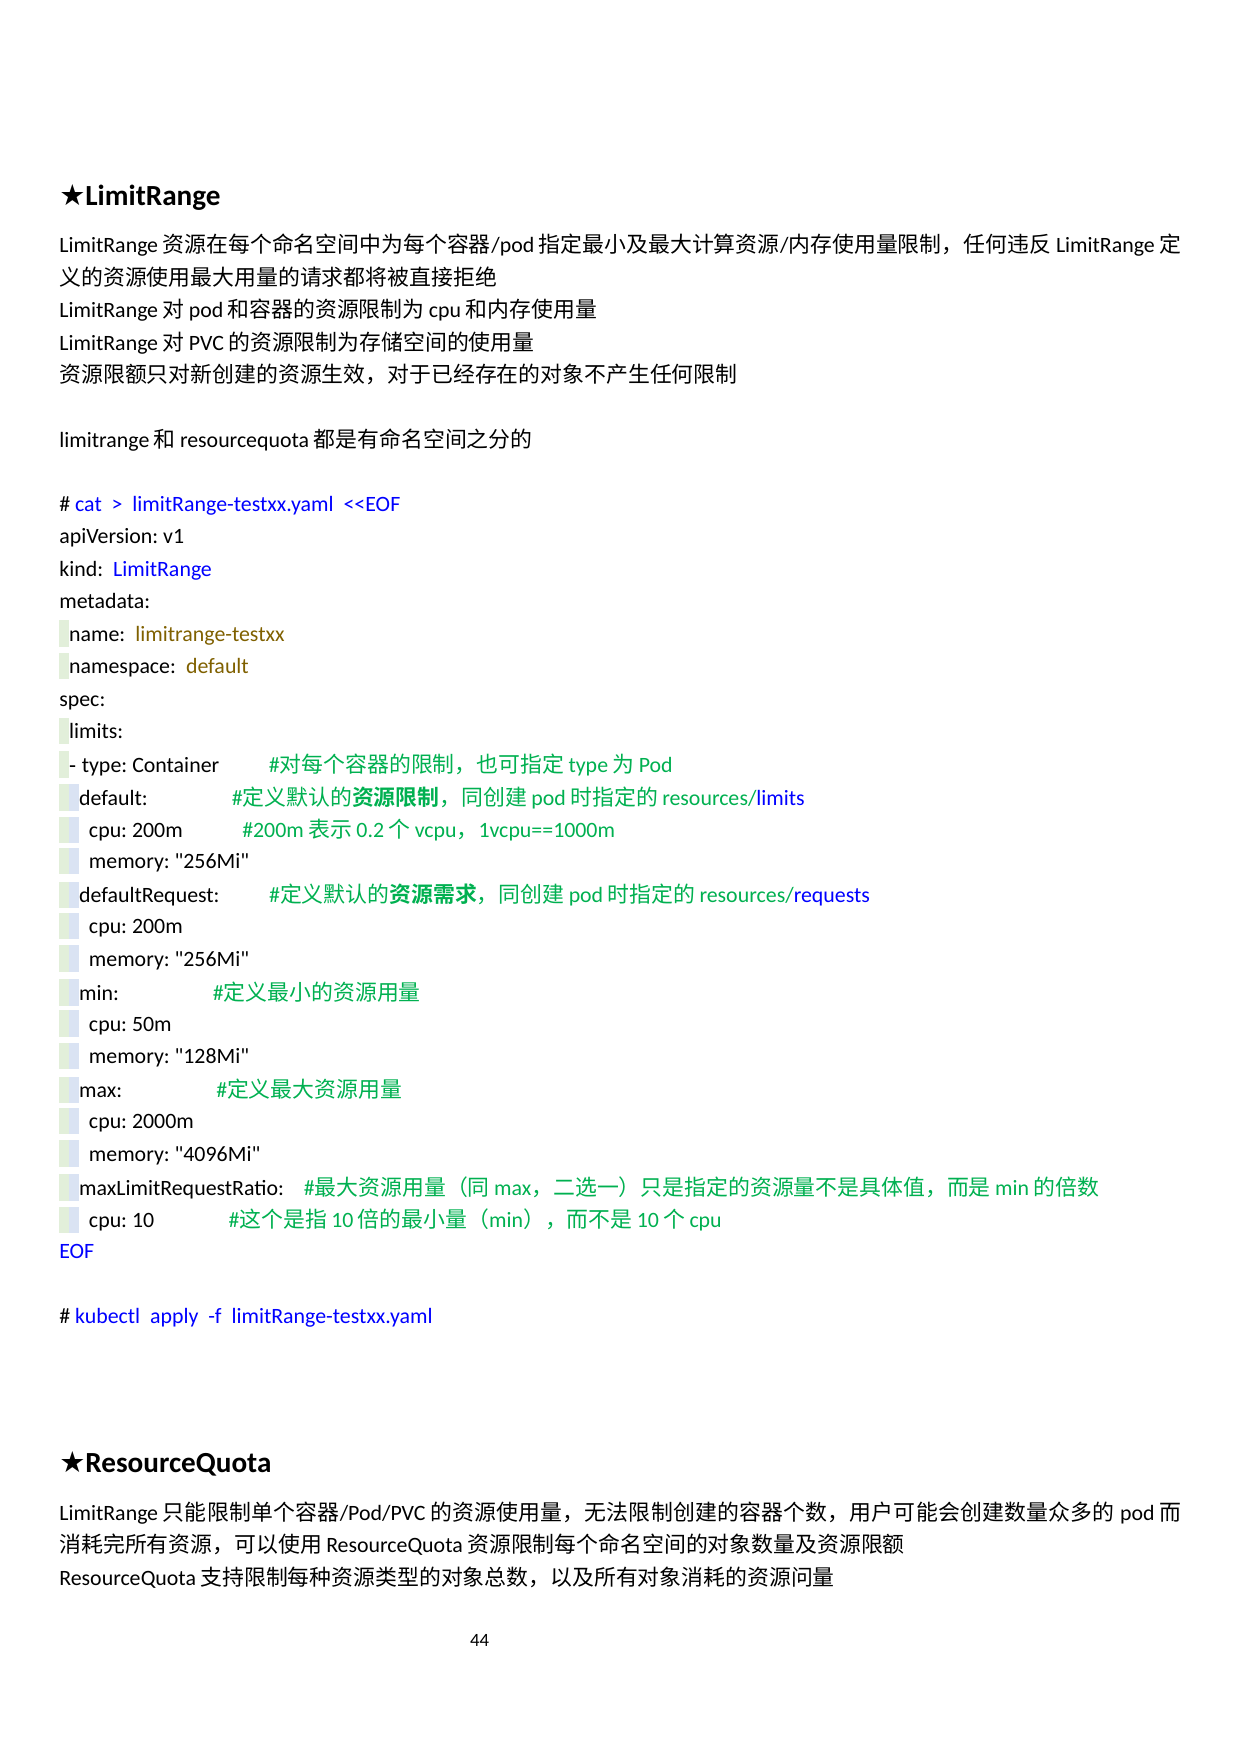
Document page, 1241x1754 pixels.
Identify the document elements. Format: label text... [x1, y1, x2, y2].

text max: #定义最大资源用量 [59, 1072, 1181, 1104]
text default: #定义默认的资源限制，同创建pod时指定的resources/limits [59, 779, 1181, 812]
text limitrange和resourcequota都是有命名空间之分的 [59, 422, 1181, 454]
text 资源限额只对新创建的资源生效，对于已经存在的对象不产生任何限制 [59, 357, 1181, 389]
text metadata: [59, 584, 1181, 617]
text ResourceQuota支持限制每种资源类型的对象总数，以及所有对象消耗的资源问量 [59, 1559, 1181, 1592]
text # kubectl apply -f limitRange-testxx.yaml [59, 1299, 1181, 1332]
text spec: [59, 682, 1181, 714]
text cpu: 50m [59, 1007, 1181, 1039]
text ★ResourceQuota [59, 1429, 1181, 1494]
text cpu: 10 #这个是指10倍的最小量（min），而不是10个cpu [59, 1202, 1181, 1234]
text EOF [59, 1234, 1181, 1267]
text apiVersion: v1 [59, 519, 1181, 552]
text maxLimitRequestRatio: #最大资源用量（同max，二选一）只是指定的资源量不是具体值，而是min的倍数 [59, 1169, 1181, 1202]
text LimitRange资源在每个命名空间中为每个容器/pod指定最小及最大计算资源/内存使用量限制，任何违反LimitRange定义的资源使用最大用量的请求都将被直接拒绝 [59, 227, 1181, 292]
text limits: [59, 714, 1181, 747]
text defaultRequest: #定义默认的资源需求，同创建pod时指定的resources/requests [59, 877, 1181, 909]
text LimitRange只能限制单个容器/Pod/PVC的资源使用量，无法限制创建的容器个数，用户可能会创建数量众多的pod而消耗完所有资源，可以使用ResourceQuota资源限制每个命名空间的对象数量及资源限额 [59, 1494, 1181, 1559]
text memory: "4096Mi" [59, 1137, 1181, 1169]
text memory: "256Mi" [59, 942, 1181, 974]
text kind: LimitRange [59, 552, 1181, 584]
text min: #定义最小的资源用量 [59, 974, 1181, 1007]
text memory: "128Mi" [59, 1039, 1181, 1072]
text cpu: 200m [59, 909, 1181, 942]
text LimitRange对PVC的资源限制为存储空间的使用量 [59, 324, 1181, 357]
text LimitRange对pod和容器的资源限制为cpu和内存使用量 [59, 292, 1181, 324]
text memory: "256Mi" [59, 844, 1181, 877]
text cpu: 200m #200m表示0.2个vcpu，1vcpu==1000m [59, 812, 1181, 844]
text cpu: 2000m [59, 1104, 1181, 1137]
text name: limitrange-testxx [59, 617, 1181, 649]
text ★LimitRange [59, 162, 1181, 227]
text - type: Container #对每个容器的限制，也可指定type为Pod [59, 747, 1181, 779]
text namespace: default [59, 649, 1181, 682]
text # cat > limitRange-testxx.yaml <<EOF [59, 487, 1181, 519]
